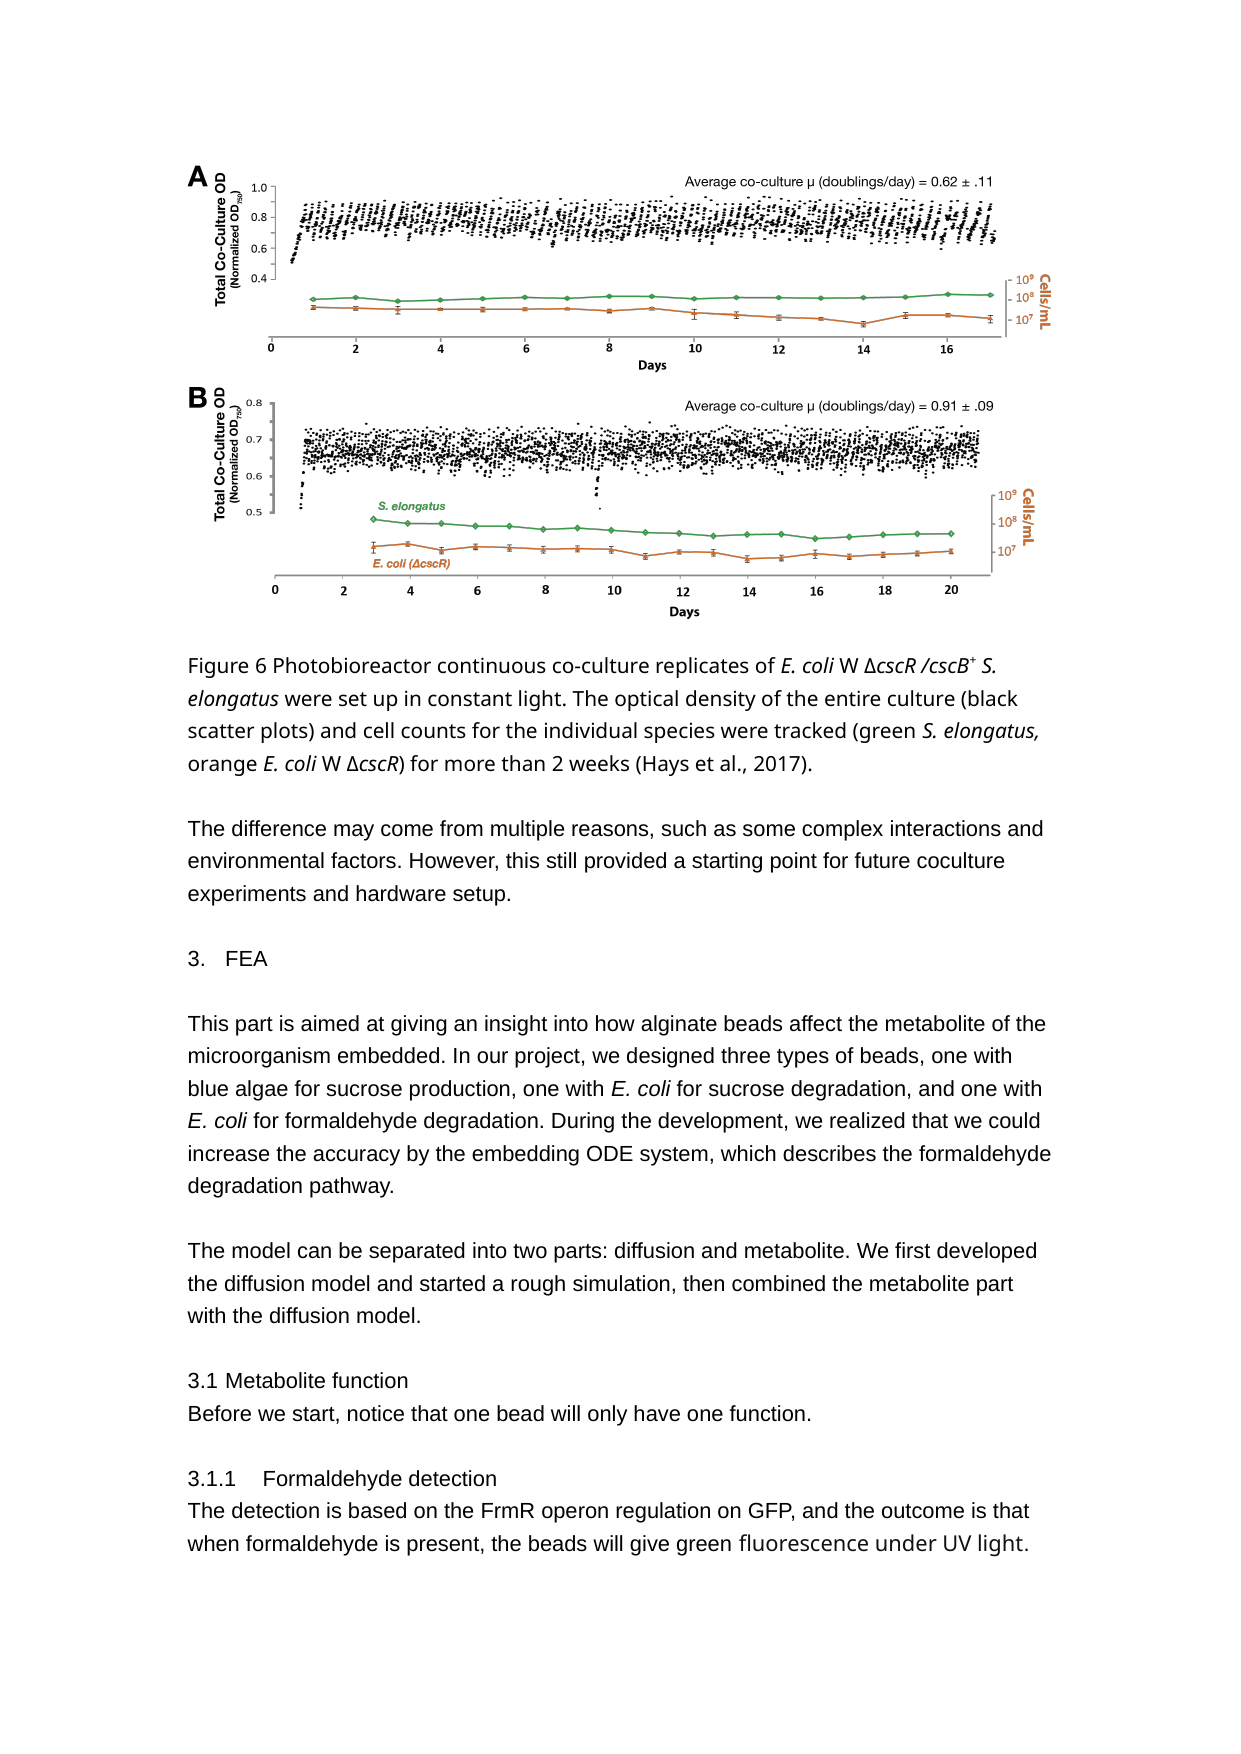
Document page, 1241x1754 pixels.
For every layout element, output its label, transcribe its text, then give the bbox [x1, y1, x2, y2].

text The model can be separated into two parts: diffusion and metabolite. We first developed the diffusion model and started a rough simulation, then combined the metabolite part with the diffusion model. [187, 1234, 1053, 1332]
list Metabolite function [187, 1364, 1053, 1397]
list FEA [187, 942, 1053, 974]
list Formaldehyde detection [187, 1462, 1053, 1494]
picture [187, 162, 1053, 620]
text The difference may come from multiple reasons, such as some complex interactions and environmental factors. However, this still provided a starting point for future coculture experiments and hardware setup. [187, 812, 1053, 909]
text Figure 6 Photobioreactor continuous co-culture replicates of E. coli W ΔcscR /cscB+ S. elongatus were set up in constant light. The optical density of the entire culture (black scatter plots) and cell counts for the individual species were tracked (green S. elongatus, orange E. coli W ΔcscR) for more than 2 weeks (Hays et al., 2017). [187, 649, 1053, 779]
text Before we start, notice that one bead will only have one function. [187, 1397, 1053, 1429]
text This part is aimed at giving an insight into how alginate beads affect the metabolite of the microorganism embedded. In our project, we designed three types of beads, one with blue algae for sucrose production, one with E. coli for sucrose degradation, and one with E. coli for formaldehyde degradation. During the development, we realized that we could increase the accuracy by the embedding ODE system, which describes the formaldehyde degradation pathway. [187, 1007, 1053, 1202]
text The detection is based on the FrmR operon regulation on GFP, and the outcome is that when formaldehyde is present, the beads will give green fluorescence under UV light. [187, 1494, 1053, 1559]
